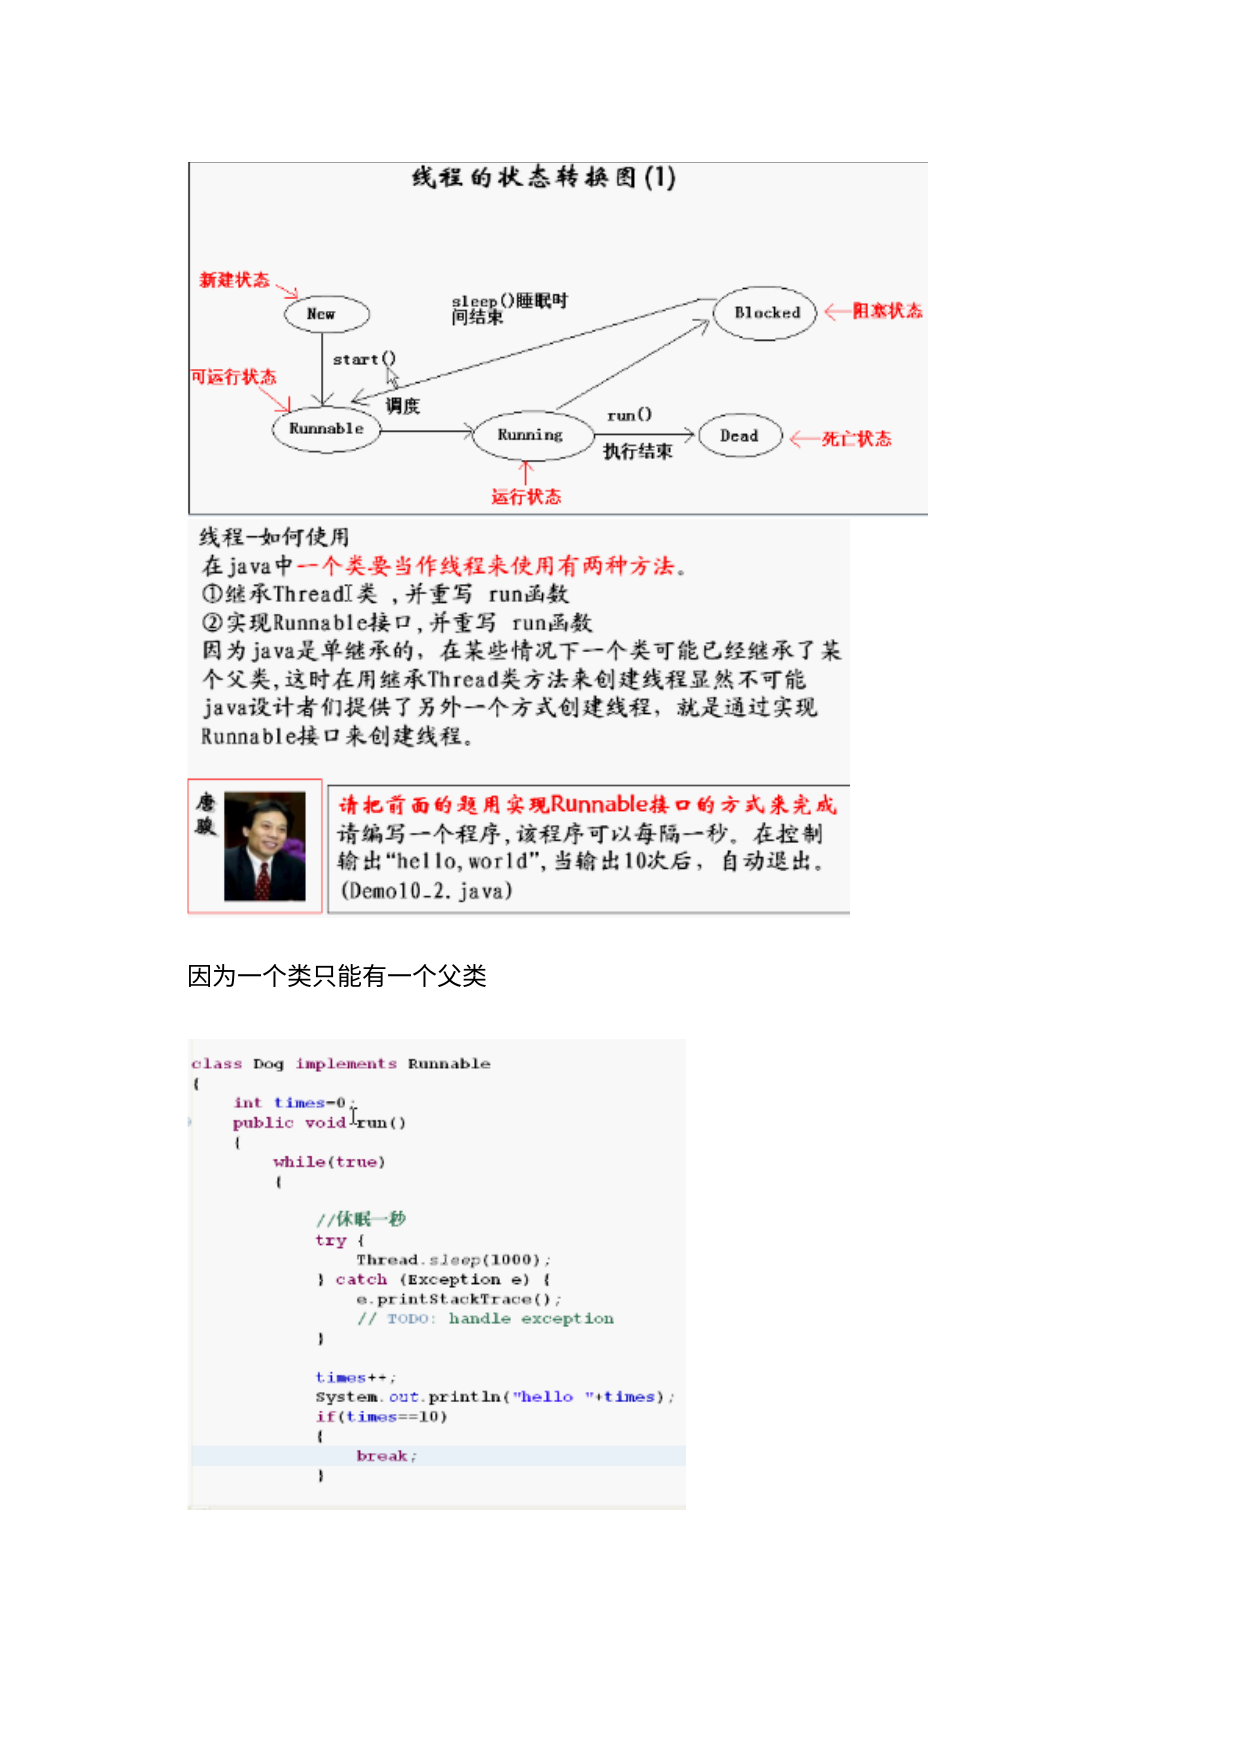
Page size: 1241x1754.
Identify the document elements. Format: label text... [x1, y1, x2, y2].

picture [187, 519, 850, 918]
picture [187, 162, 928, 517]
picture [187, 1039, 686, 1510]
text 因为一个类只能有一个父类 [187, 942, 1053, 1007]
